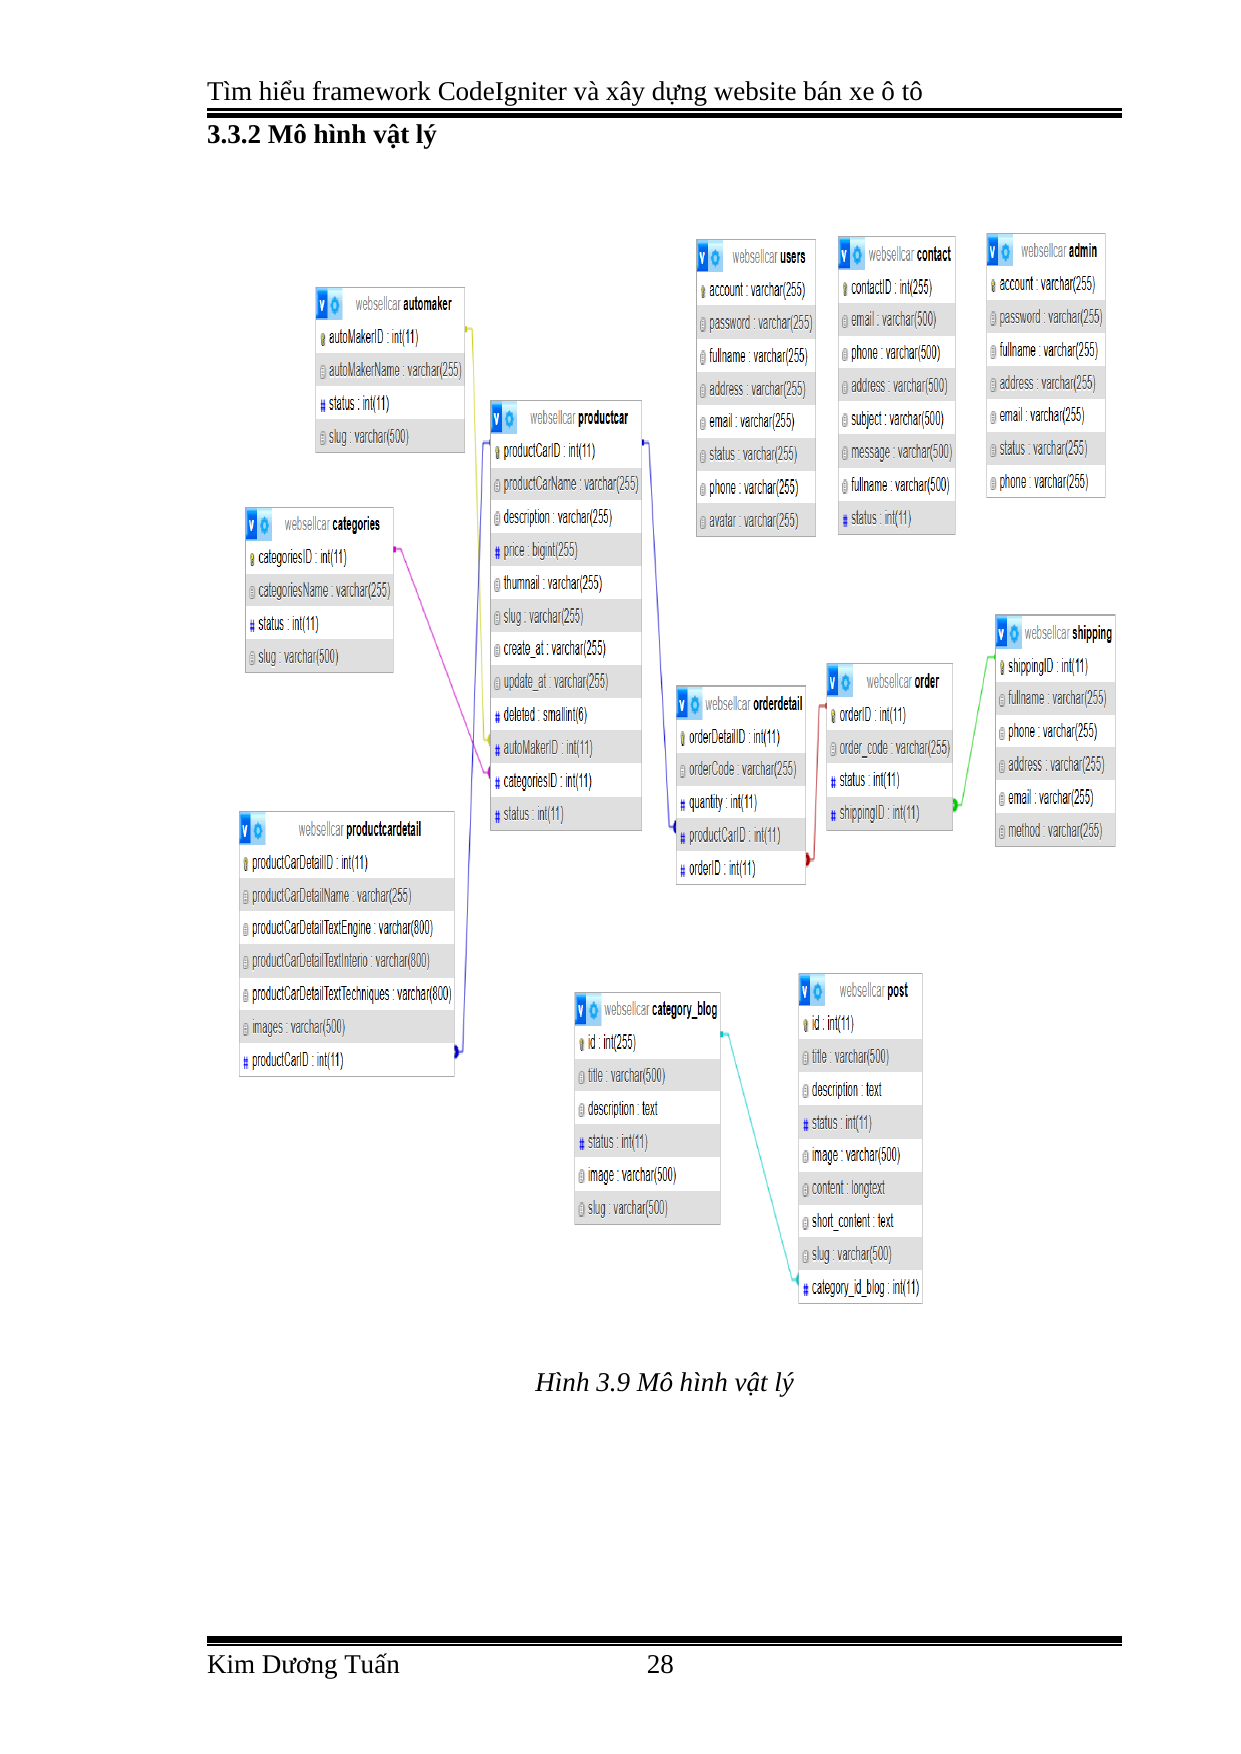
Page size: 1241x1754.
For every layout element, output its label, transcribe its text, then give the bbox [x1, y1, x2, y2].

subtitle Mô hình vật lý [207, 118, 1122, 149]
picture [206, 177, 1163, 1339]
text Hình 3.2 Mô hình vật lý [207, 1367, 1122, 1398]
